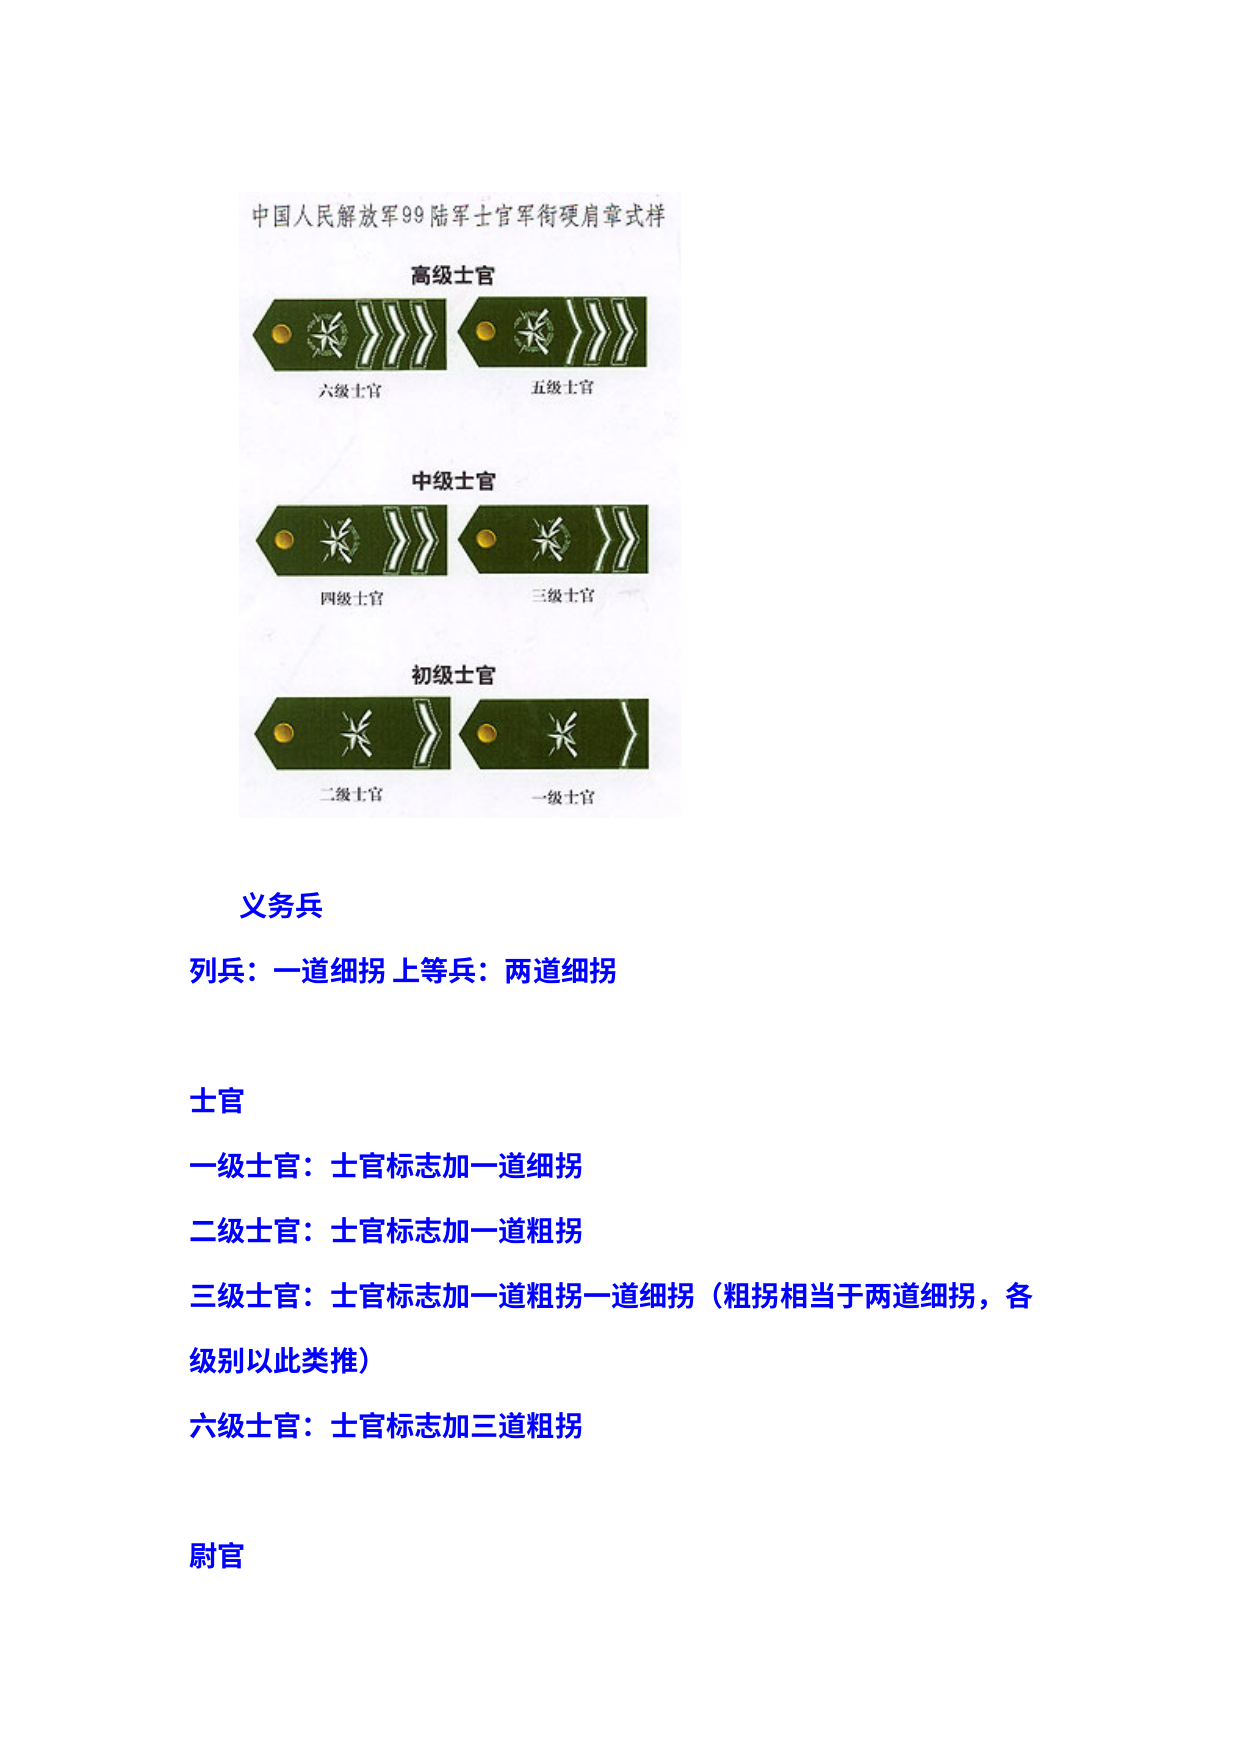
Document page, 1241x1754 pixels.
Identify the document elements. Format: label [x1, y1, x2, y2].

table_header [188, 162, 1062, 1588]
picture [239, 192, 682, 818]
